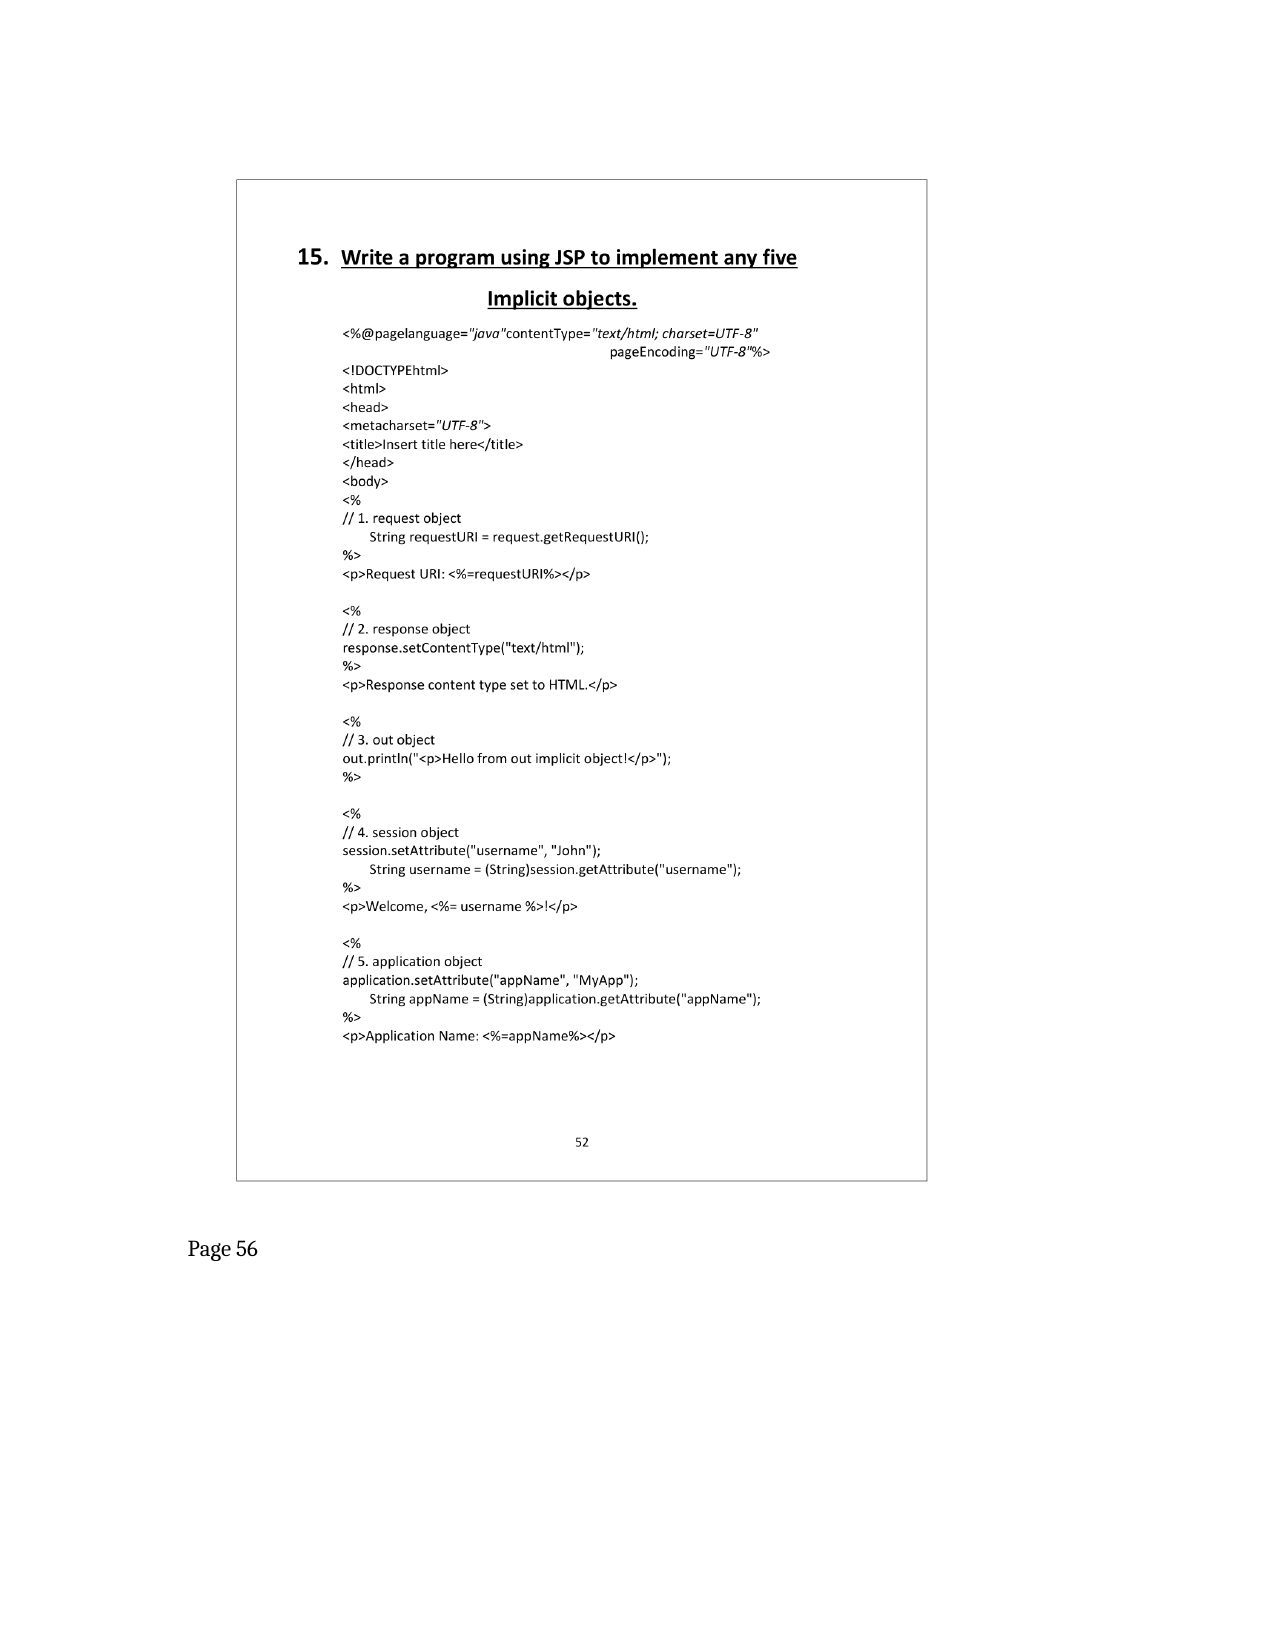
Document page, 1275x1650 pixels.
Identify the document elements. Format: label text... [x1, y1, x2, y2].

picture [206, 150, 957, 1211]
text Page 56 [187, 1236, 1087, 1262]
